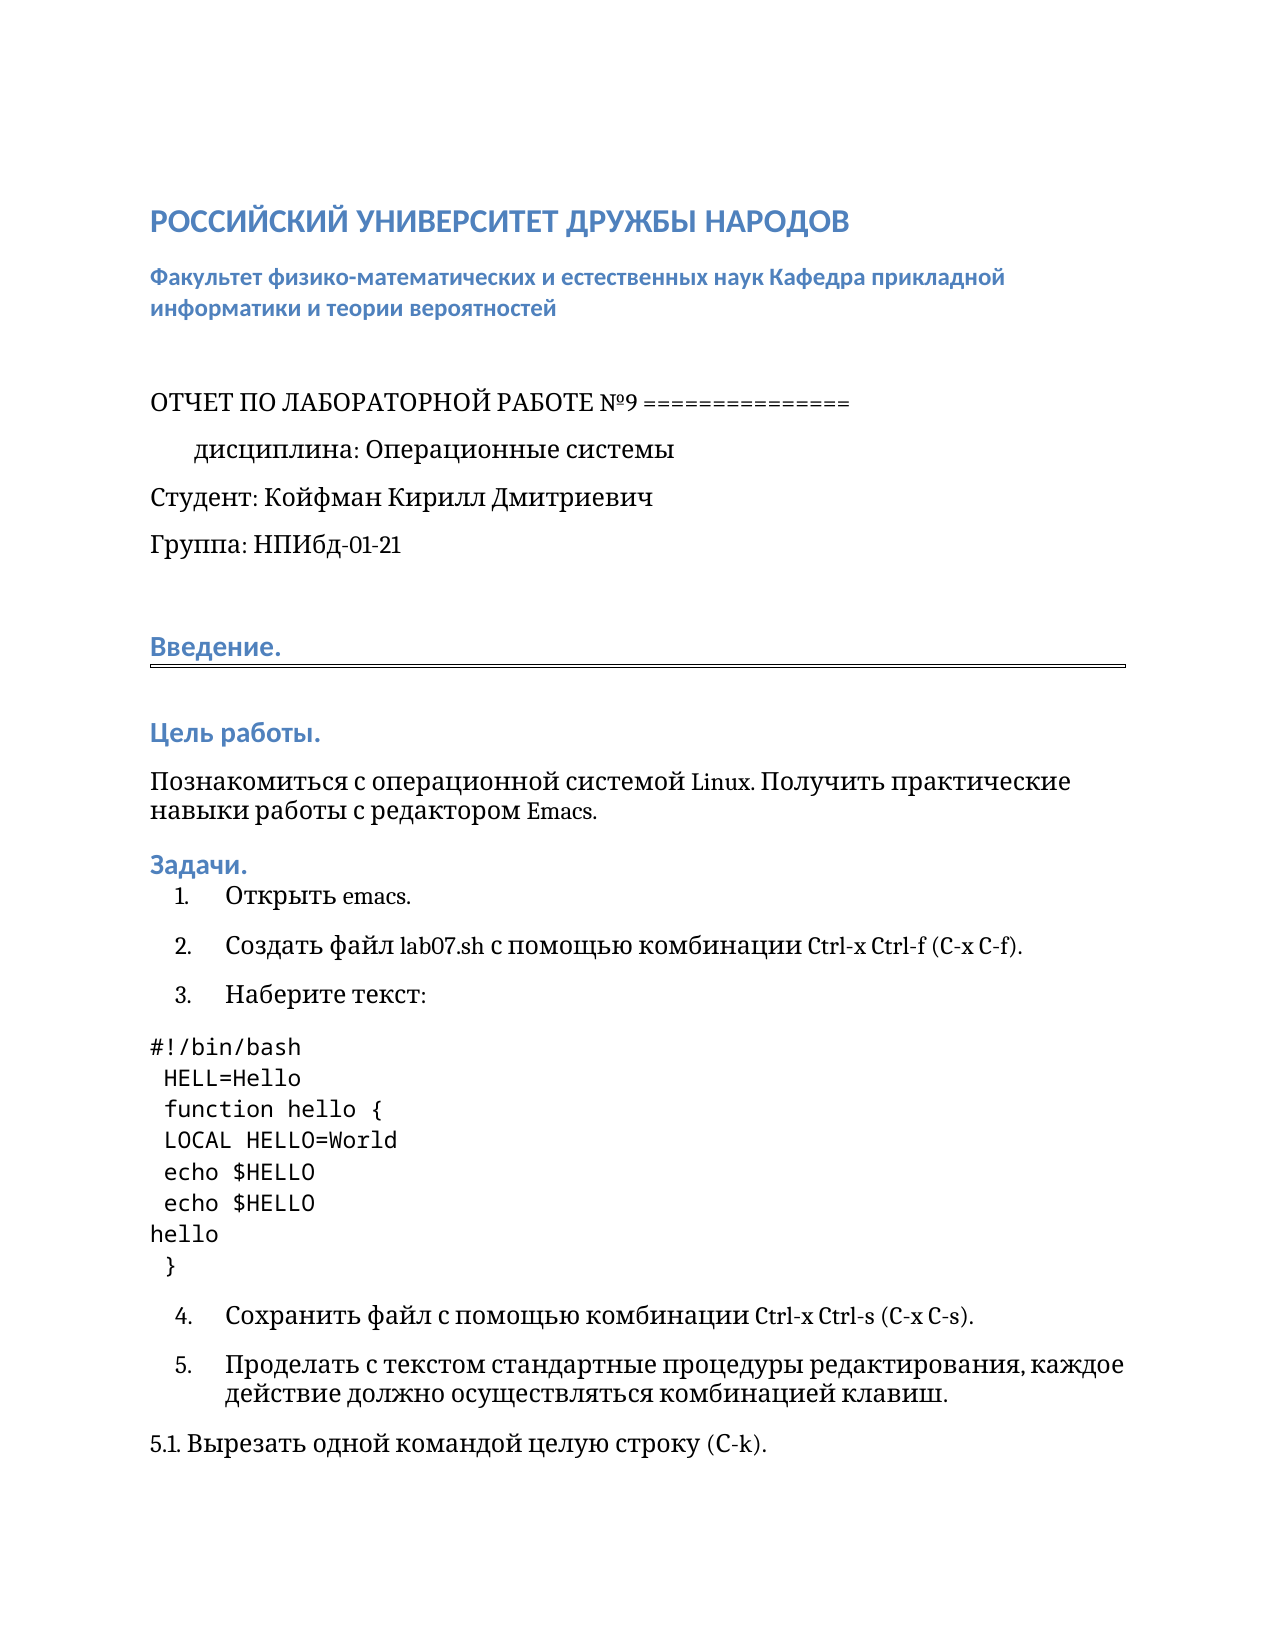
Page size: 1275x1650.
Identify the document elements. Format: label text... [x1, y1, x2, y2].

list Наберите текст: [175, 981, 1125, 1010]
text дисциплина: Операционные системы [150, 436, 1125, 465]
subtitle Цель работы. [150, 714, 1125, 749]
list Сохранить файл с помощью комбинации Ctrl-x Ctrl-s (C-x C-s). [175, 1302, 1125, 1330]
text #!/bin/bash HELL=Hello function hello { LOCAL HELLO=World echo $HELLO echo $HELLO hello } [150, 1031, 1125, 1281]
text ОТЧЕТ ПО ЛАБОРАТОРНОЙ РАБОТЕ №9 =============== [150, 389, 1125, 418]
subtitle РОССИЙСКИЙ УНИВЕРСИТЕТ ДРУЖБЫ НАРОДОВ [150, 200, 1125, 241]
text 5.1. Вырезать одной командой целую строку (С-k). [150, 1429, 1125, 1458]
subtitle Факультет физико-математических и естественных наук Кафедра прикладной информатики и теории вероятностей [150, 262, 1125, 323]
subtitle Введение. [150, 628, 1125, 664]
list Открыть emacs. [175, 882, 1125, 911]
text Студент: Койфман Кирилл Дмитриевич [150, 484, 1125, 513]
text Группа: НПИбд-01-21 [150, 531, 1125, 560]
list Создать файл lab07.sh с помощью комбинации Ctrl-x Ctrl-f (C-x C-f). [175, 932, 1125, 960]
subtitle Задачи. [150, 846, 1125, 882]
list Проделать с текстом стандартные процедуры редактирования, каждое действие должно осуществляться комбинацией клавиш. [175, 1351, 1125, 1409]
text Познакомиться с операционной системой Linux. Получить практические навыки работы с редактором Emacs. [150, 768, 1125, 826]
